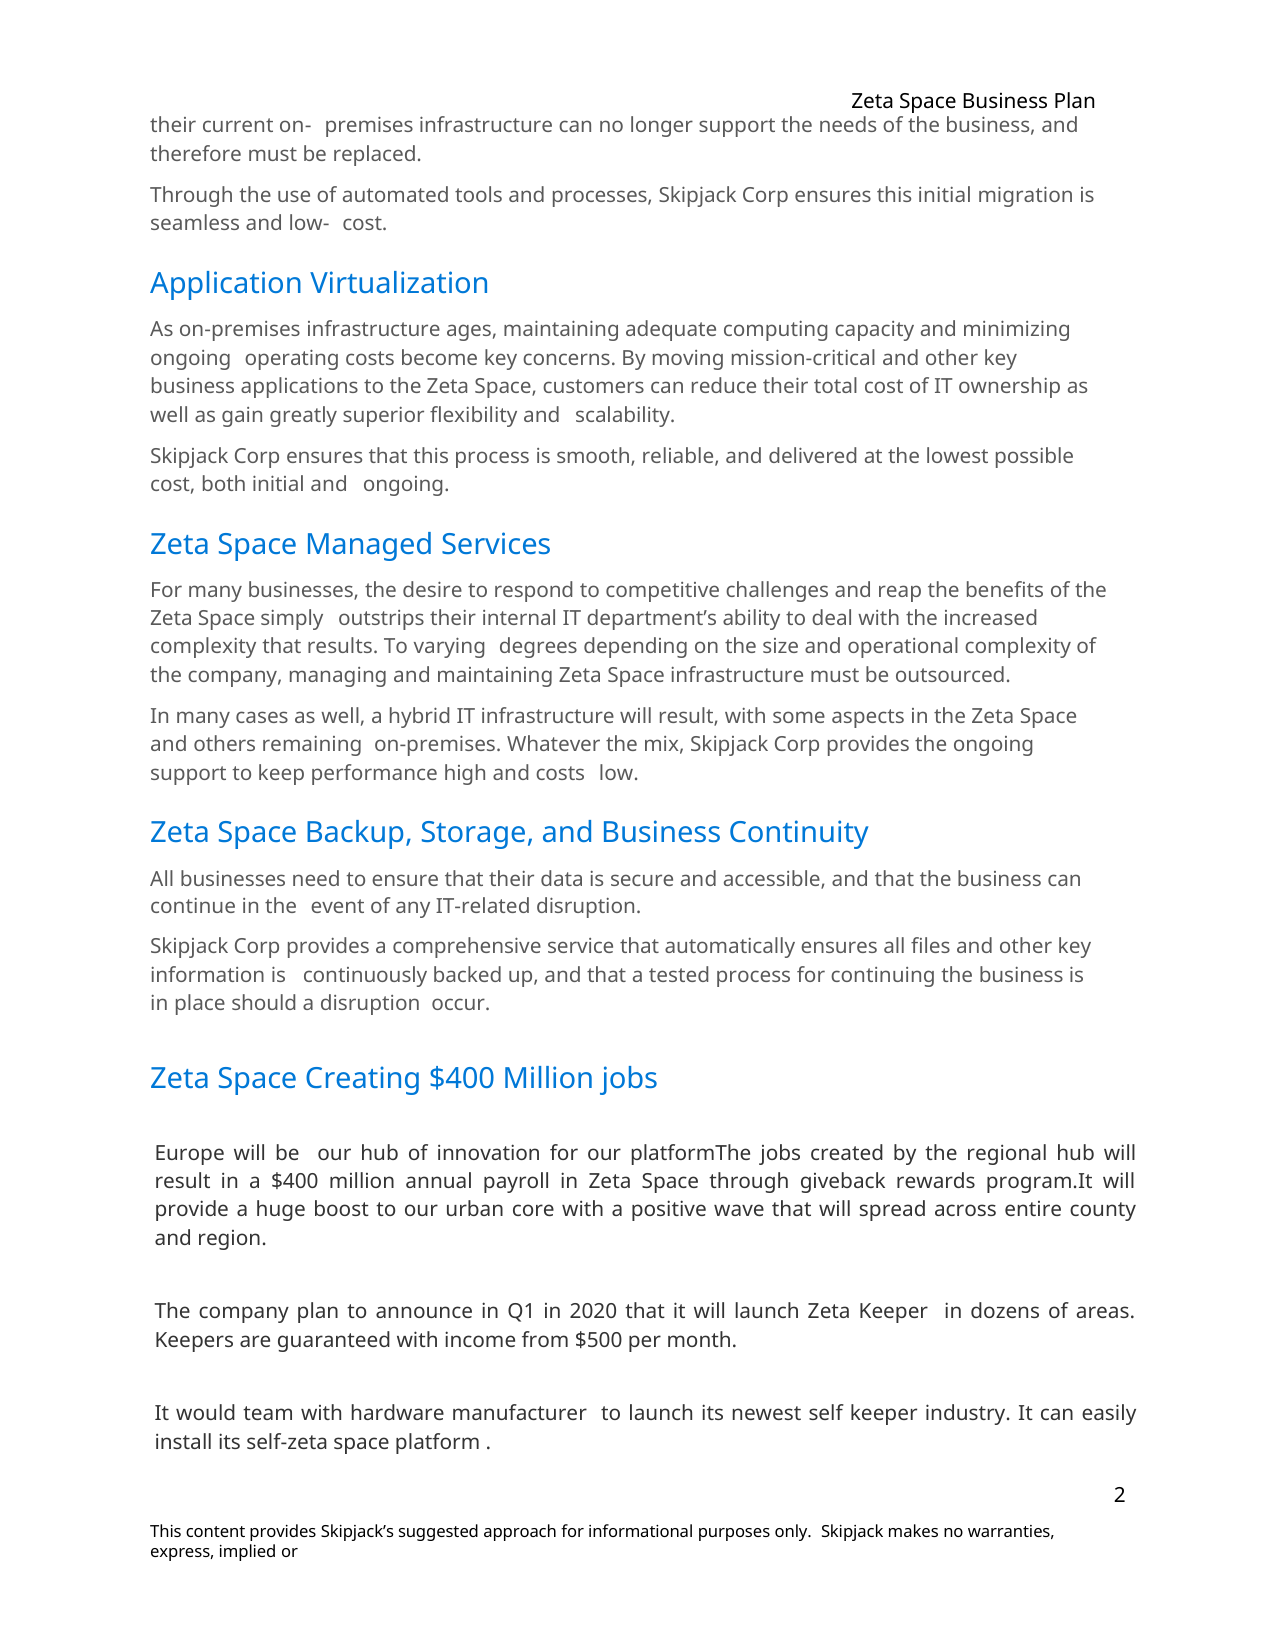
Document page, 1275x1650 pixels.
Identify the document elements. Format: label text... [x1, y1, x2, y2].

text As on-premises infrastructure ages, maintaining adequate computing capacity and minimizing ongoing operating costs become key concerns. By moving mission-critical and other key business applications to the Zeta Space, customers can reduce their total cost of IT ownership as well as gain greatly superior flexibility and scalability. [150, 314, 1095, 428]
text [150, 110, 1095, 167]
text It would team with hardware manufacturer to launch its newest self keeper industry. It can easily install its self-zeta space platform . [154, 1398, 1137, 1455]
subtitle Zeta Space Backup, Storage, and Business Continuity [150, 811, 1137, 851]
text The company plan to announce in Q1 in 2020 that it will launch Zeta Keeper in dozens of areas. Keepers are guaranteed with income from $500 per month. [154, 1296, 1137, 1353]
text For many businesses, the desire to respond to competitive challenges and reap the benefits of the Zeta Space simply outstrips their internal IT department’s ability to deal with the increased complexity that results. To varying degrees depending on the size and operational complexity of the company, managing and maintaining Zeta Space infrastructure must be outsourced. [150, 575, 1112, 688]
subtitle Zeta Space Creating $400 Million jobs [150, 1057, 1137, 1097]
text Skipjack Corp provides a comprehensive service that automatically ensures all files and other key information is continuously backed up, and that a tested process for continuing the business is in place should a disruption occur. [150, 931, 1095, 1017]
subtitle Zeta Space Managed Services [150, 523, 1137, 563]
text Skipjack Corp ensures that this process is smooth, reliable, and delivered at the lowest possible cost, both initial and ongoing. [150, 441, 1095, 498]
text Europe will be our hub of innovation for our platformThe jobs created by the regional hub will result in a $400 million annual payroll in Zeta Space through giveback rewards program.It will provide a huge boost to our urban core with a positive wave that will spread across entire county and region. [154, 1138, 1137, 1251]
subtitle Application Virtualization [150, 262, 1137, 302]
text Through the use of automated tools and processes, Skipjack Corp ensures this initial migration is seamless and low- cost. [150, 180, 1112, 237]
text All businesses need to ensure that their data is secure and accessible, and that the business can continue in the event of any IT-related disruption. [150, 864, 1112, 919]
text In many cases as well, a hybrid IT infrastructure will result, with some aspects in the Zeta Space and others remaining on-premises. Whatever the mix, Skipjack Corp provides the ongoing support to keep performance high and costs low. [150, 701, 1115, 786]
